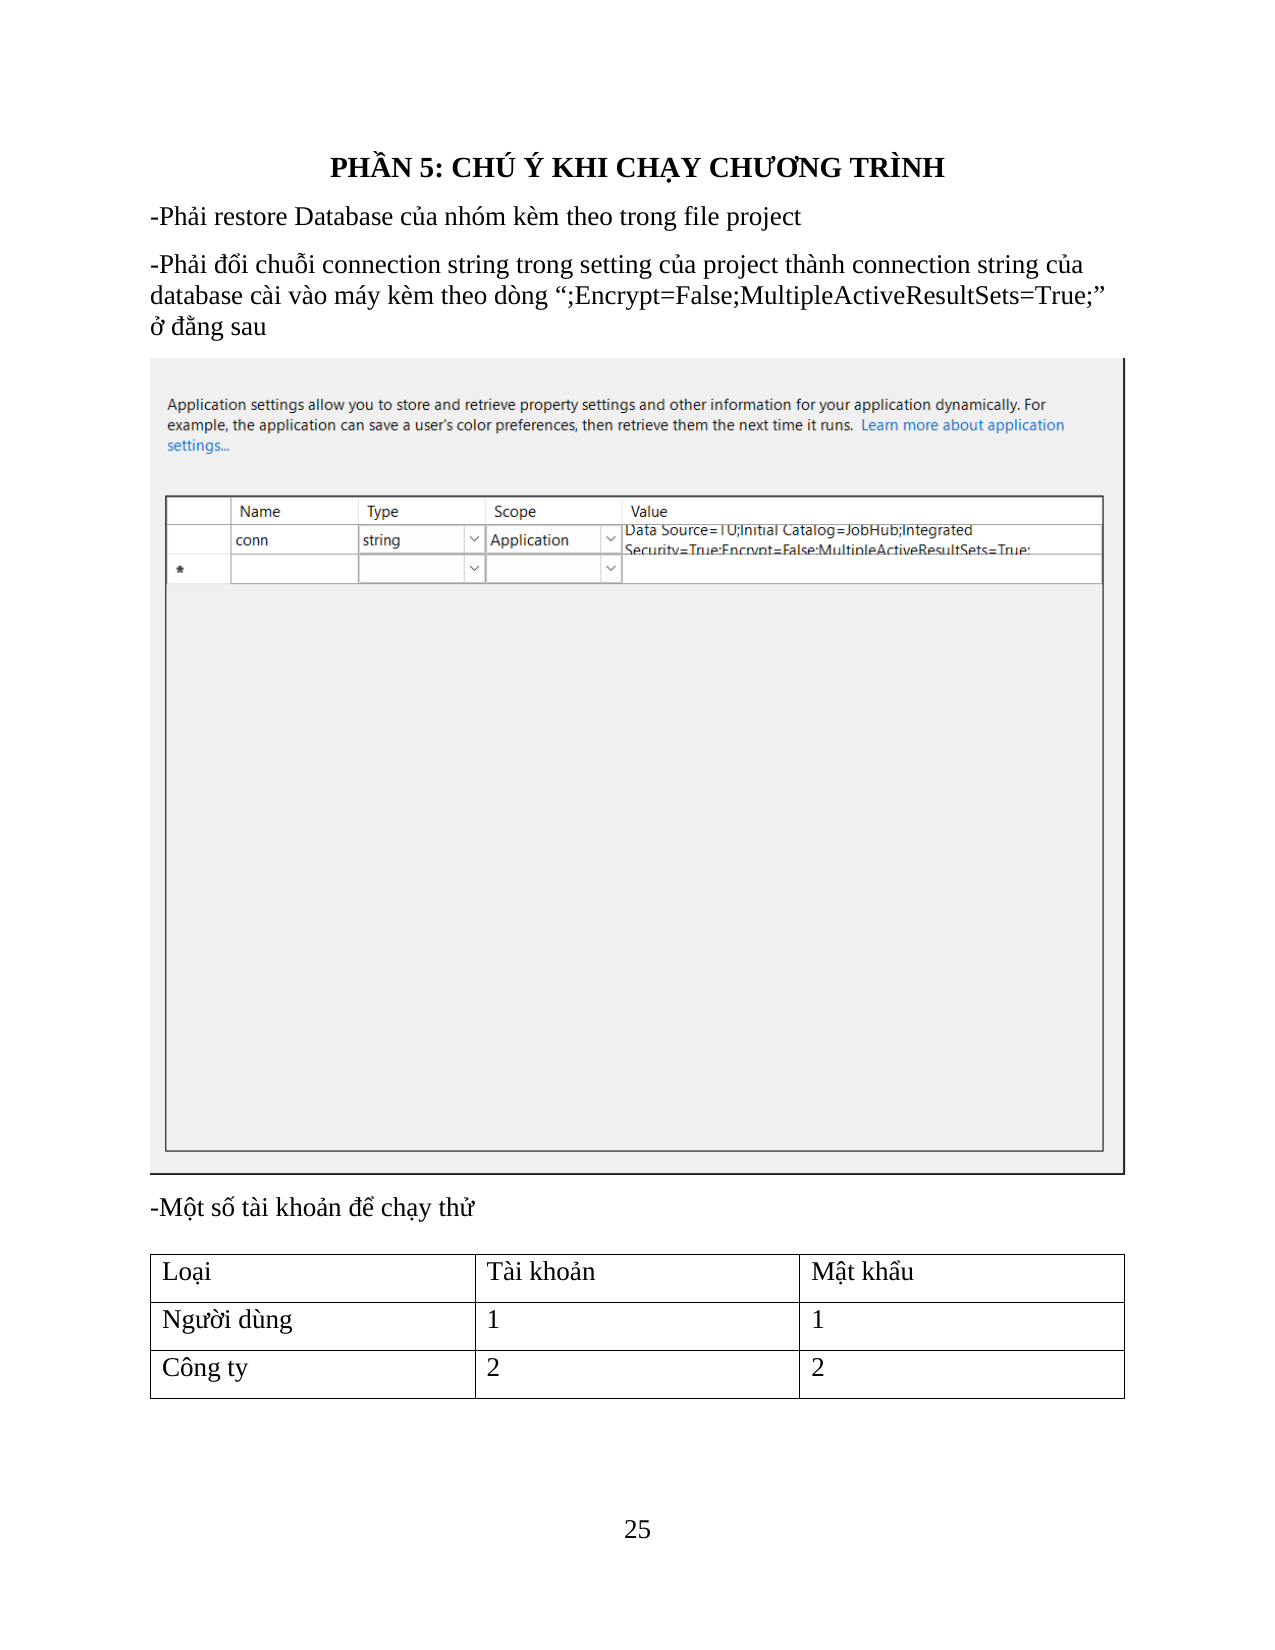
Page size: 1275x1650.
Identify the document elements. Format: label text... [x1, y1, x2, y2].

text -Phải restore Database của nhóm kèm theo trong file project [150, 200, 1125, 231]
subtitle PHẦN 5: CHÚ Ý KHI CHẠY CHƯƠNG TRÌNH [150, 150, 1125, 183]
table_cell 2 [476, 1351, 799, 1397]
table_header Tài khoản [476, 1255, 799, 1302]
picture [150, 358, 1125, 1175]
table_cell 1 [476, 1303, 799, 1350]
table_cell Người dùng [151, 1303, 475, 1350]
text -Một số tài khoản để chạy thử [150, 1191, 1125, 1222]
table_header Mật khẩu [800, 1255, 1124, 1302]
table_cell 2 [800, 1351, 1124, 1397]
table_header Loại [151, 1255, 475, 1302]
table_cell 1 [800, 1303, 1124, 1350]
text -Phải đổi chuỗi connection string trong setting của project thành connection string của database cài vào máy kèm theo dòng “;Encrypt=False;MultipleActiveResultSets=True;” ở đằng sau [150, 248, 1125, 342]
table_cell Công ty [151, 1351, 475, 1397]
